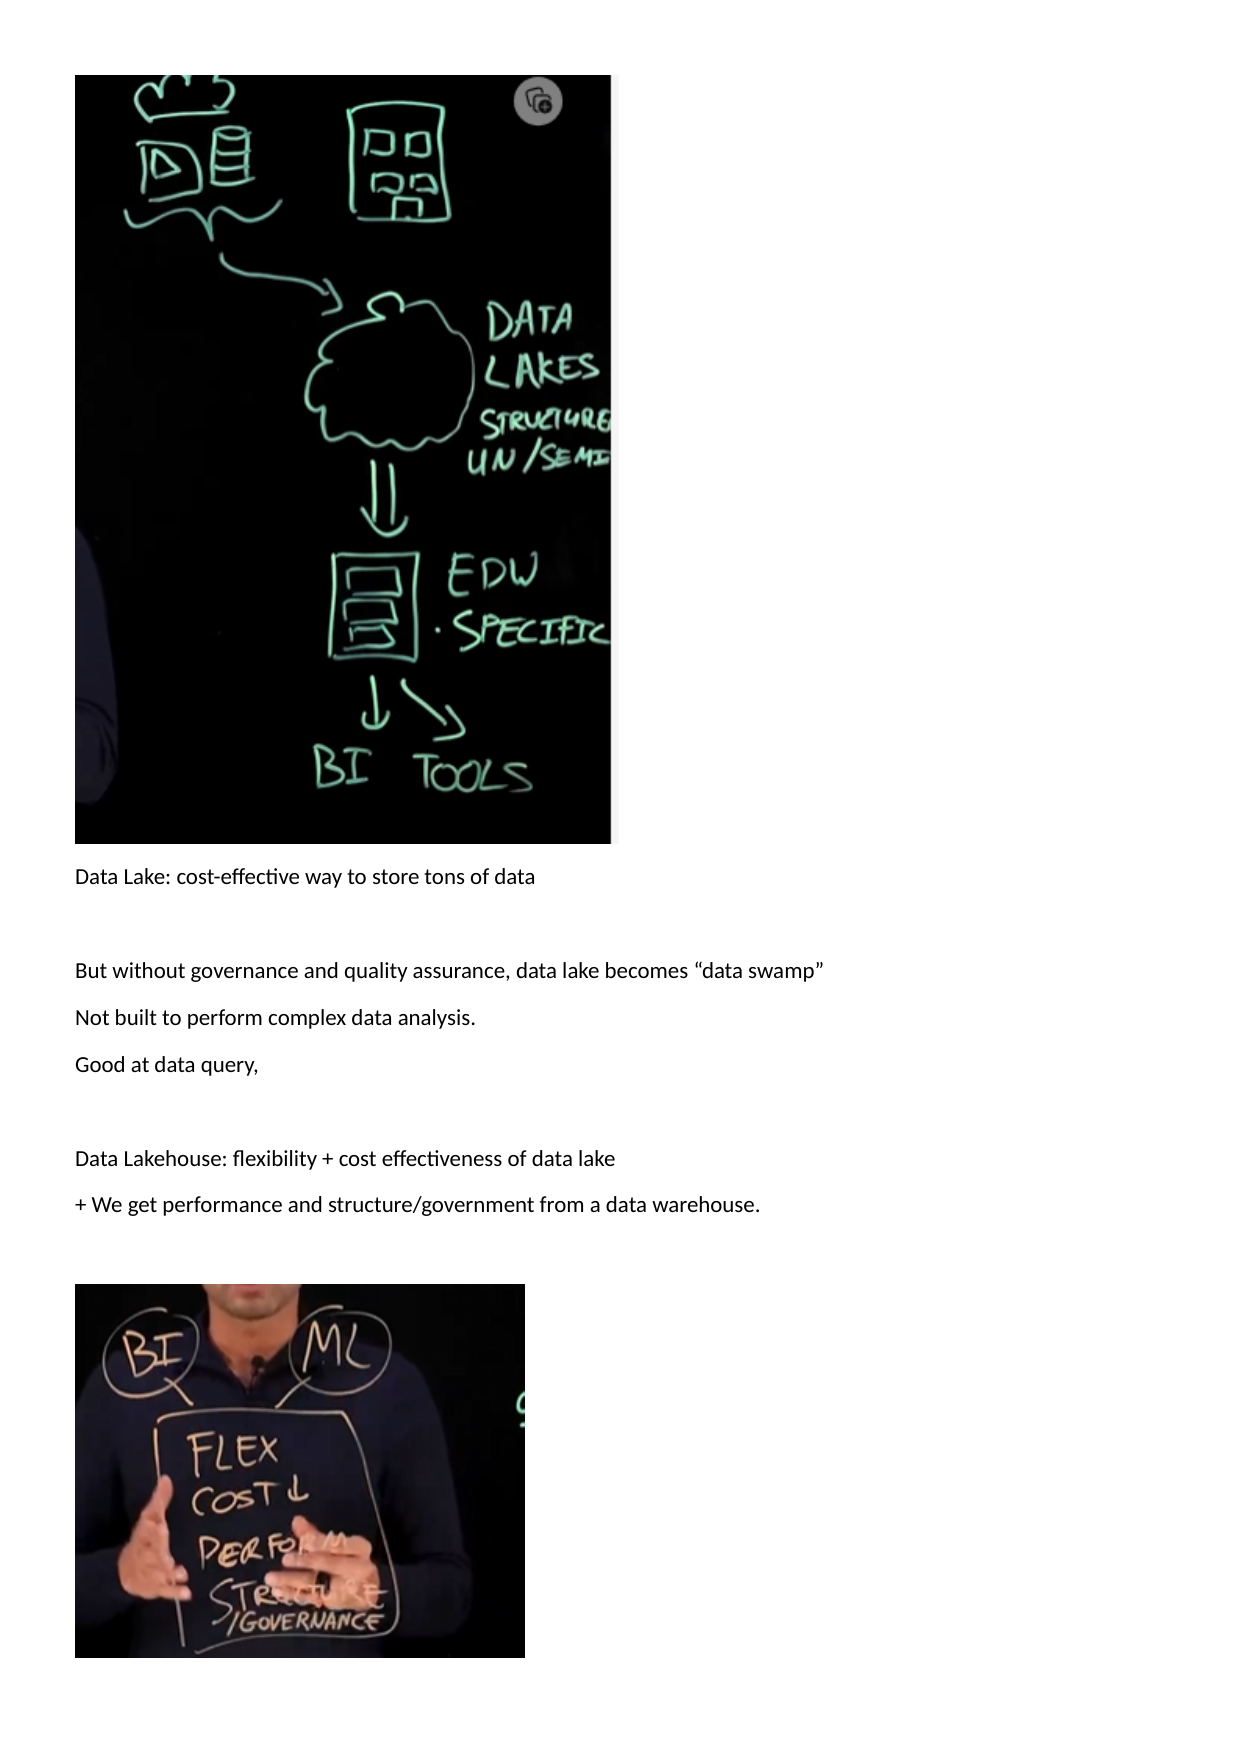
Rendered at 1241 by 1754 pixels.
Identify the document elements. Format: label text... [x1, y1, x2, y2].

text + We get performance and structure/government from a data warehouse. [75, 1191, 1165, 1219]
text Good at data query, [75, 1050, 1165, 1078]
text But without governance and quality assurance, data lake becomes “data swamp” [75, 956, 1165, 984]
text Data Lakehouse: flexibility + cost effectiveness of data lake [75, 1144, 1165, 1172]
text Data Lake: cost-effective way to store tons of data [75, 862, 1165, 891]
picture [75, 1284, 525, 1658]
picture [75, 75, 619, 844]
text Not built to perform complex data analysis. [75, 1003, 1165, 1031]
